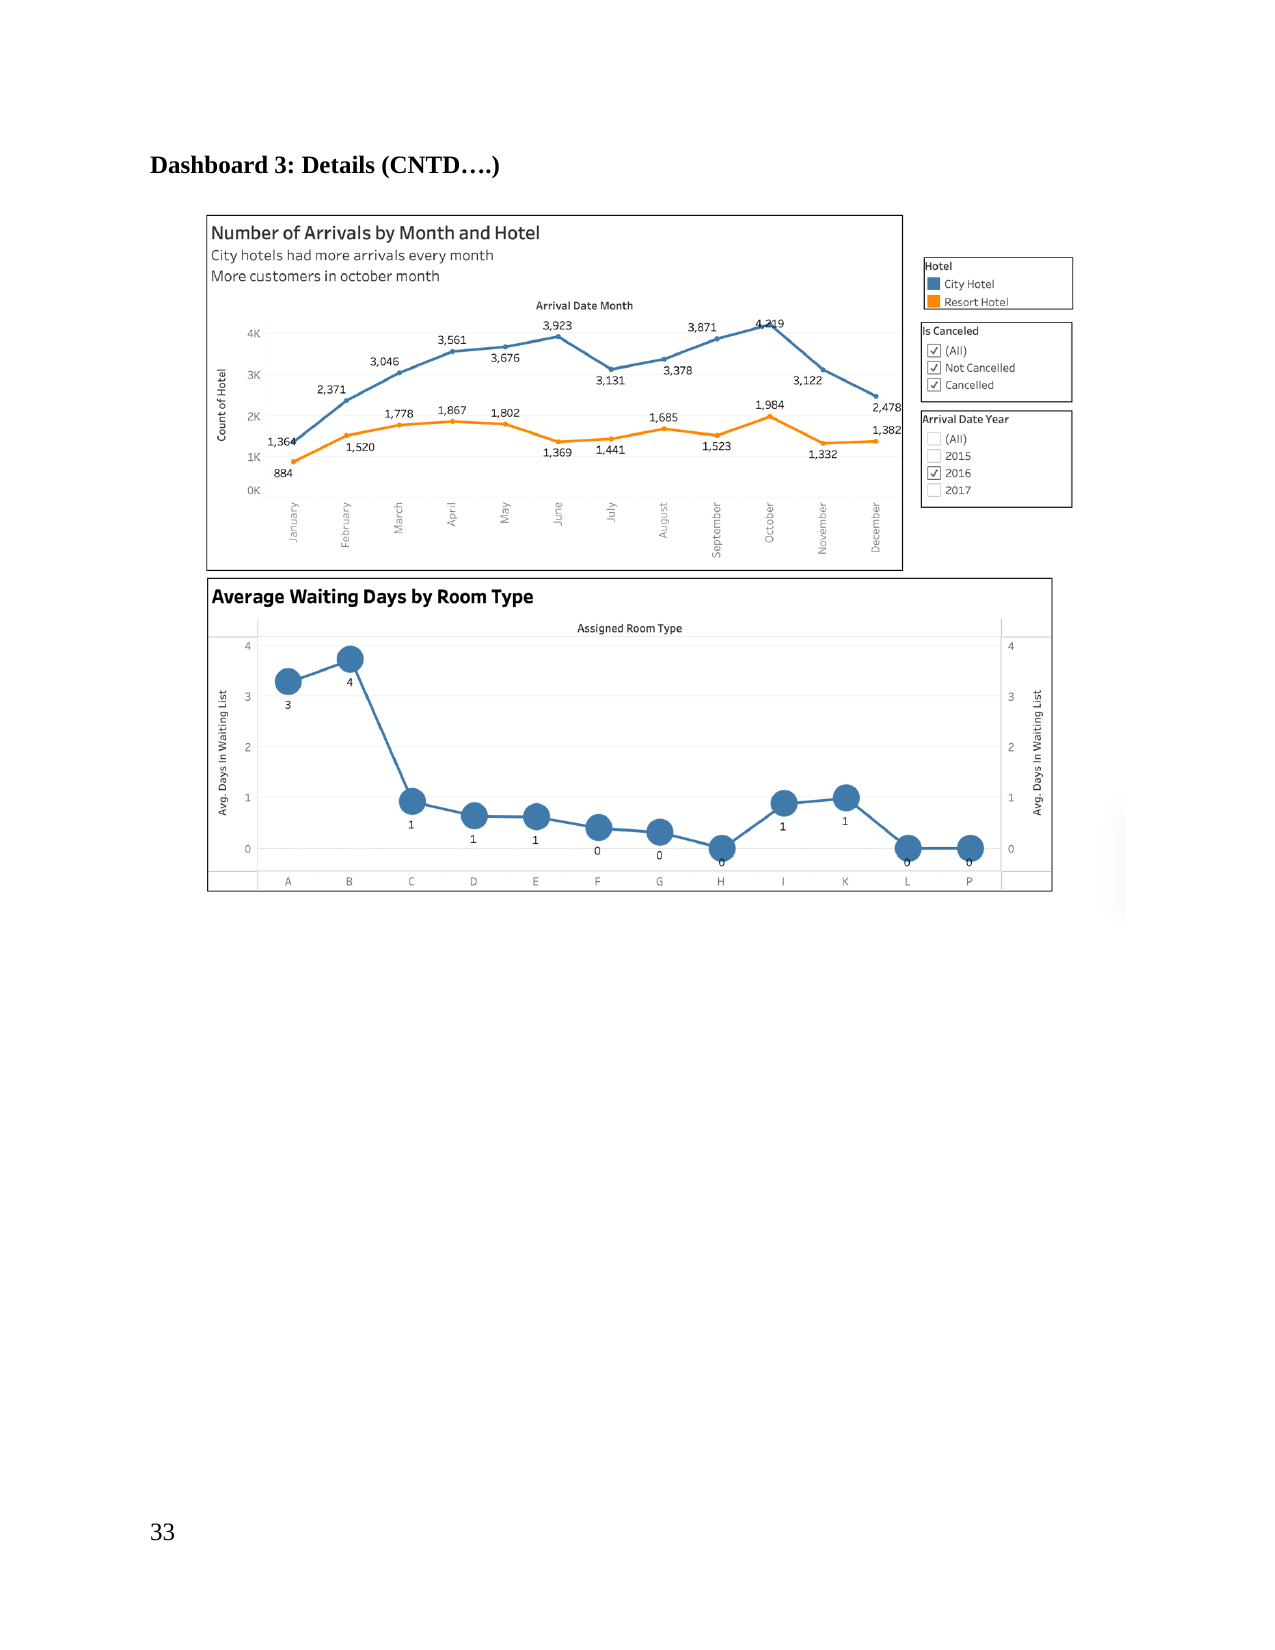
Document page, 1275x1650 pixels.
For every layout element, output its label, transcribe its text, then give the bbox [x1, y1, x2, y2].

picture [150, 183, 1125, 922]
text Dashboard 3: Details (CNTD….) [150, 150, 1039, 183]
